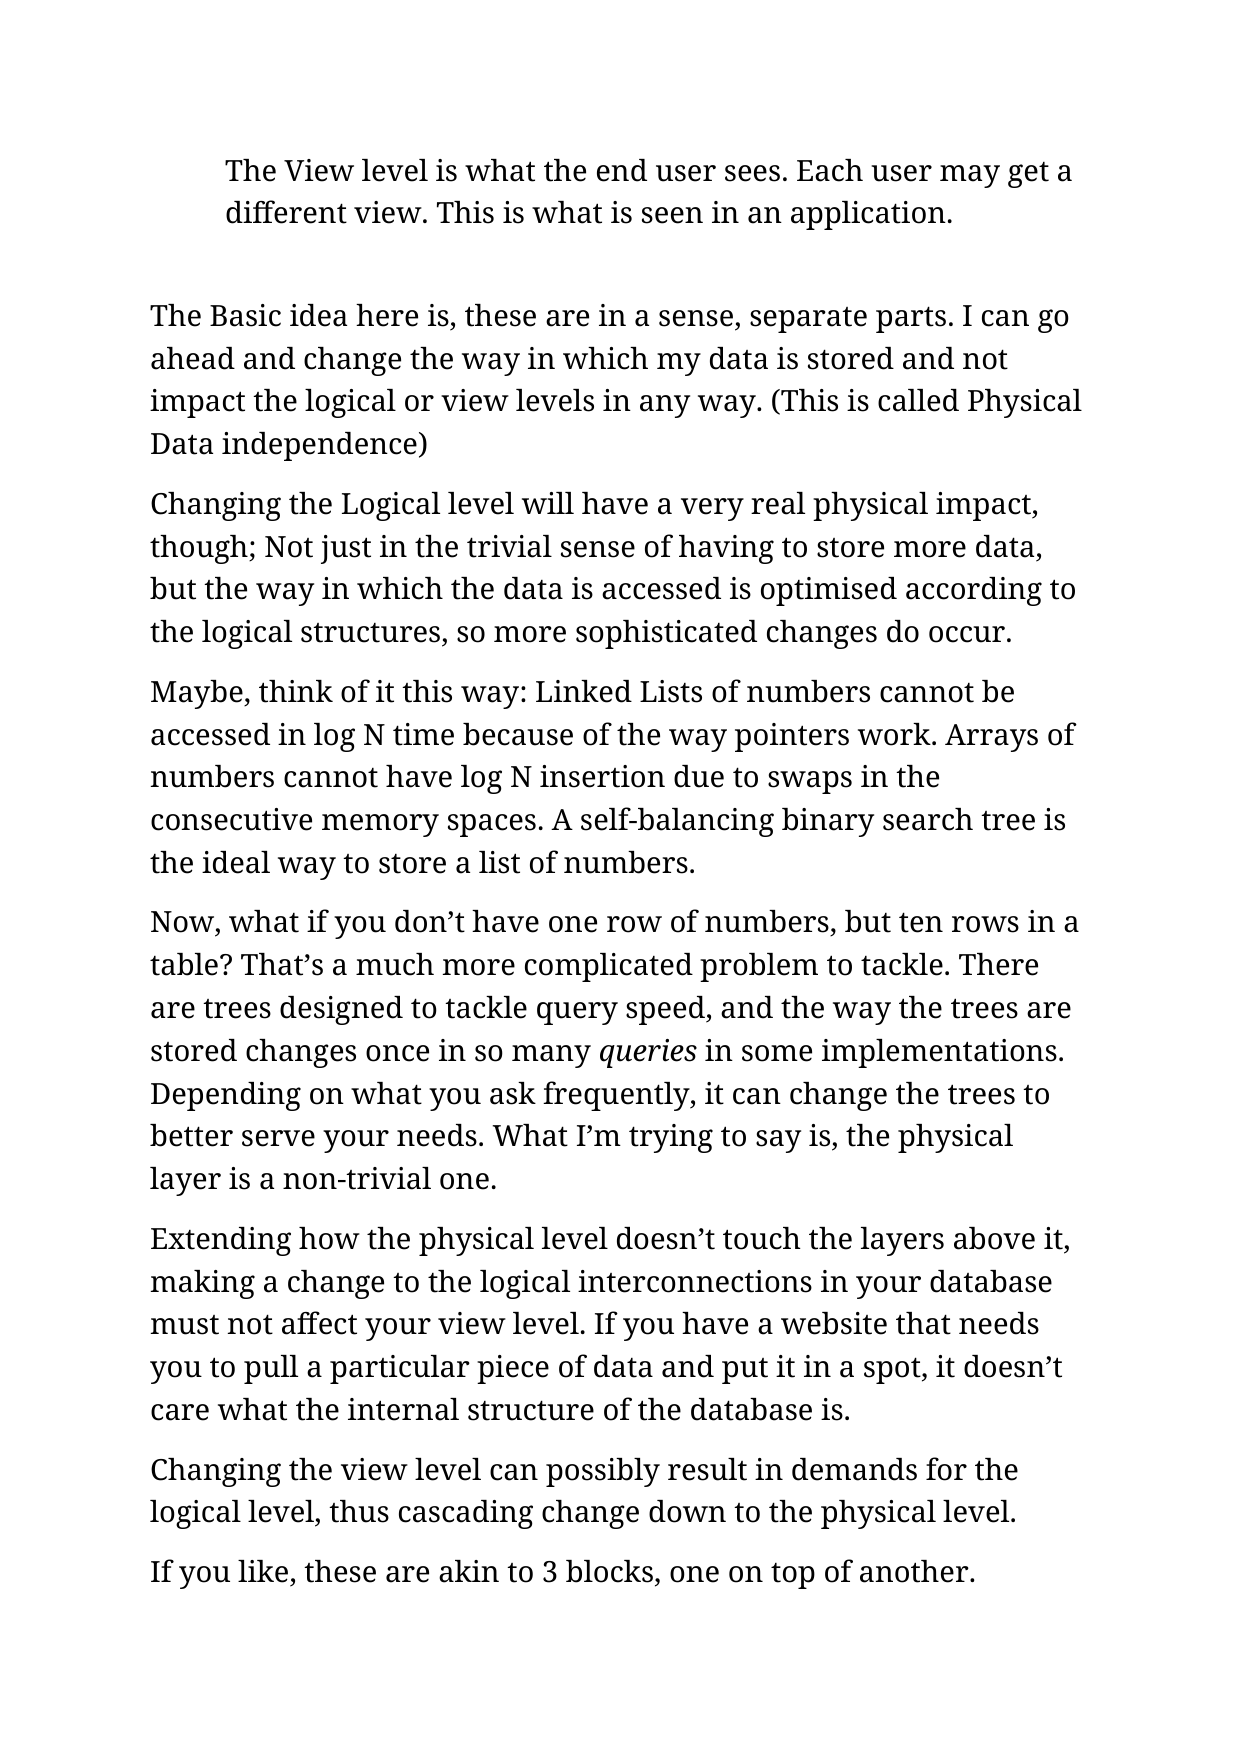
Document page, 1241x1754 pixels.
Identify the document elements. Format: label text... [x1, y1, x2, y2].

text Changing the view level can possibly result in demands for the logical level, thus cascading change down to the physical level. [150, 1449, 1090, 1531]
text Now, what if you don’t have one row of numbers, but ten rows in a table? That’s a much more complicated problem to tackle. There are trees designed to tackle query speed, and the way the trees are stored changes once in so many queries in some implementations. Depending on what you ask frequently, it can change the trees to better serve your needs. What I’m trying to say is, the physical layer is a non-trivial one. [150, 902, 1090, 1198]
text The Basic idea here is, these are in a sense, separate parts. I can go ahead and change the way in which my data is stored and not impact the logical or view levels in any way. (This is called Physical Data independence) [150, 295, 1090, 463]
text If you like, these are akin to 3 blocks, one on top of another. [150, 1551, 1090, 1591]
text Extending how the physical level doesn’t touch the layers above it, making a change to the logical interconnections in your database must not affect your view level. If you have a website that needs you to pull a particular piece of data and put it in a spot, it doesn’t care what the internal structure of the database is. [150, 1218, 1090, 1429]
text Changing the Logical level will have a very real physical impact, though; Not just in the trivial sense of having to store more data, but the way in which the data is accessed is optimised according to the logical structures, so more sophisticated changes do occur. [150, 483, 1090, 651]
text Maybe, think of it this way: Linked Lists of numbers cannot be accessed in log N time because of the way pointers work. Arrays of numbers cannot have log N insertion due to swaps in the consecutive memory spaces. A self-balancing binary search tree is the ideal way to store a list of numbers. [150, 671, 1090, 882]
list The View level is what the end user sees. Each user may get a different view. This is what is seen in an application. [225, 150, 1090, 232]
